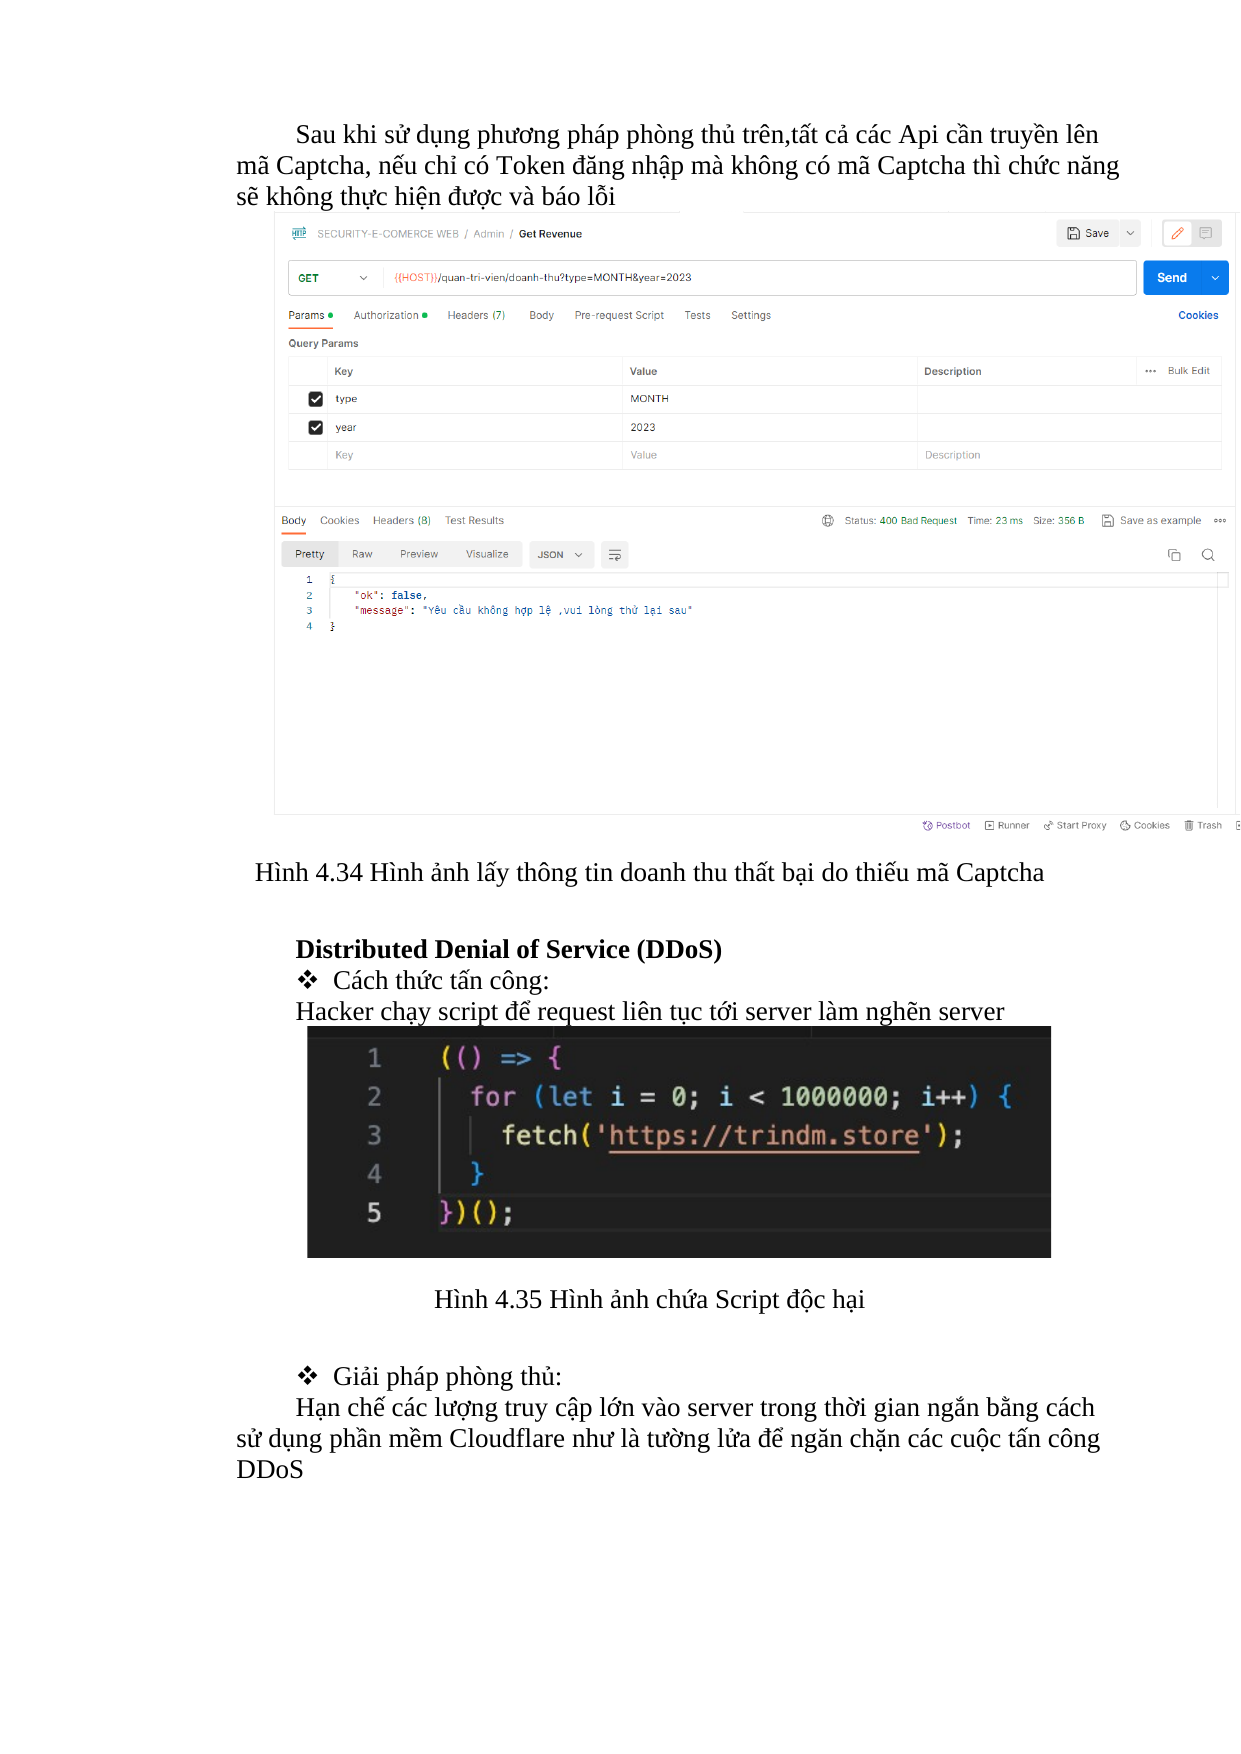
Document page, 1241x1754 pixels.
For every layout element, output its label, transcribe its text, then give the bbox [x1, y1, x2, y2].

picture [307, 1026, 1052, 1258]
text Hacker chạy script để request liên tục tới server làm nghẽn server [236, 995, 1122, 1026]
text Hạn chế các lượng truy cập lớn vào server trong thời gian ngắn bằng cách sử dụng phần mềm Cloudflare như là tường lửa để ngăn chặn các cuộc tấn công DDoS [236, 1391, 1122, 1485]
text Hình 4.35 Hình ảnh chứa Script độc hại [177, 1283, 1122, 1314]
picture [273, 211, 1241, 831]
text Hình 4.34 Hình ảnh lấy thông tin doanh thu thất bại do thiếu mã Captcha [177, 856, 1122, 887]
list Cách thức tấn công: [295, 964, 1122, 995]
subtitle Distributed Denial of Service (DDoS) [295, 933, 1122, 964]
text Sau khi sử dụng phương pháp phòng thủ trên,tất cả các Api cần truyền lên mã Captcha, nếu chỉ có Token đăng nhập mà không có mã Captcha thì chức năng sẽ không thực hiện được và báo lỗi [236, 118, 1122, 212]
list Giải pháp phòng thủ: [295, 1360, 1122, 1391]
